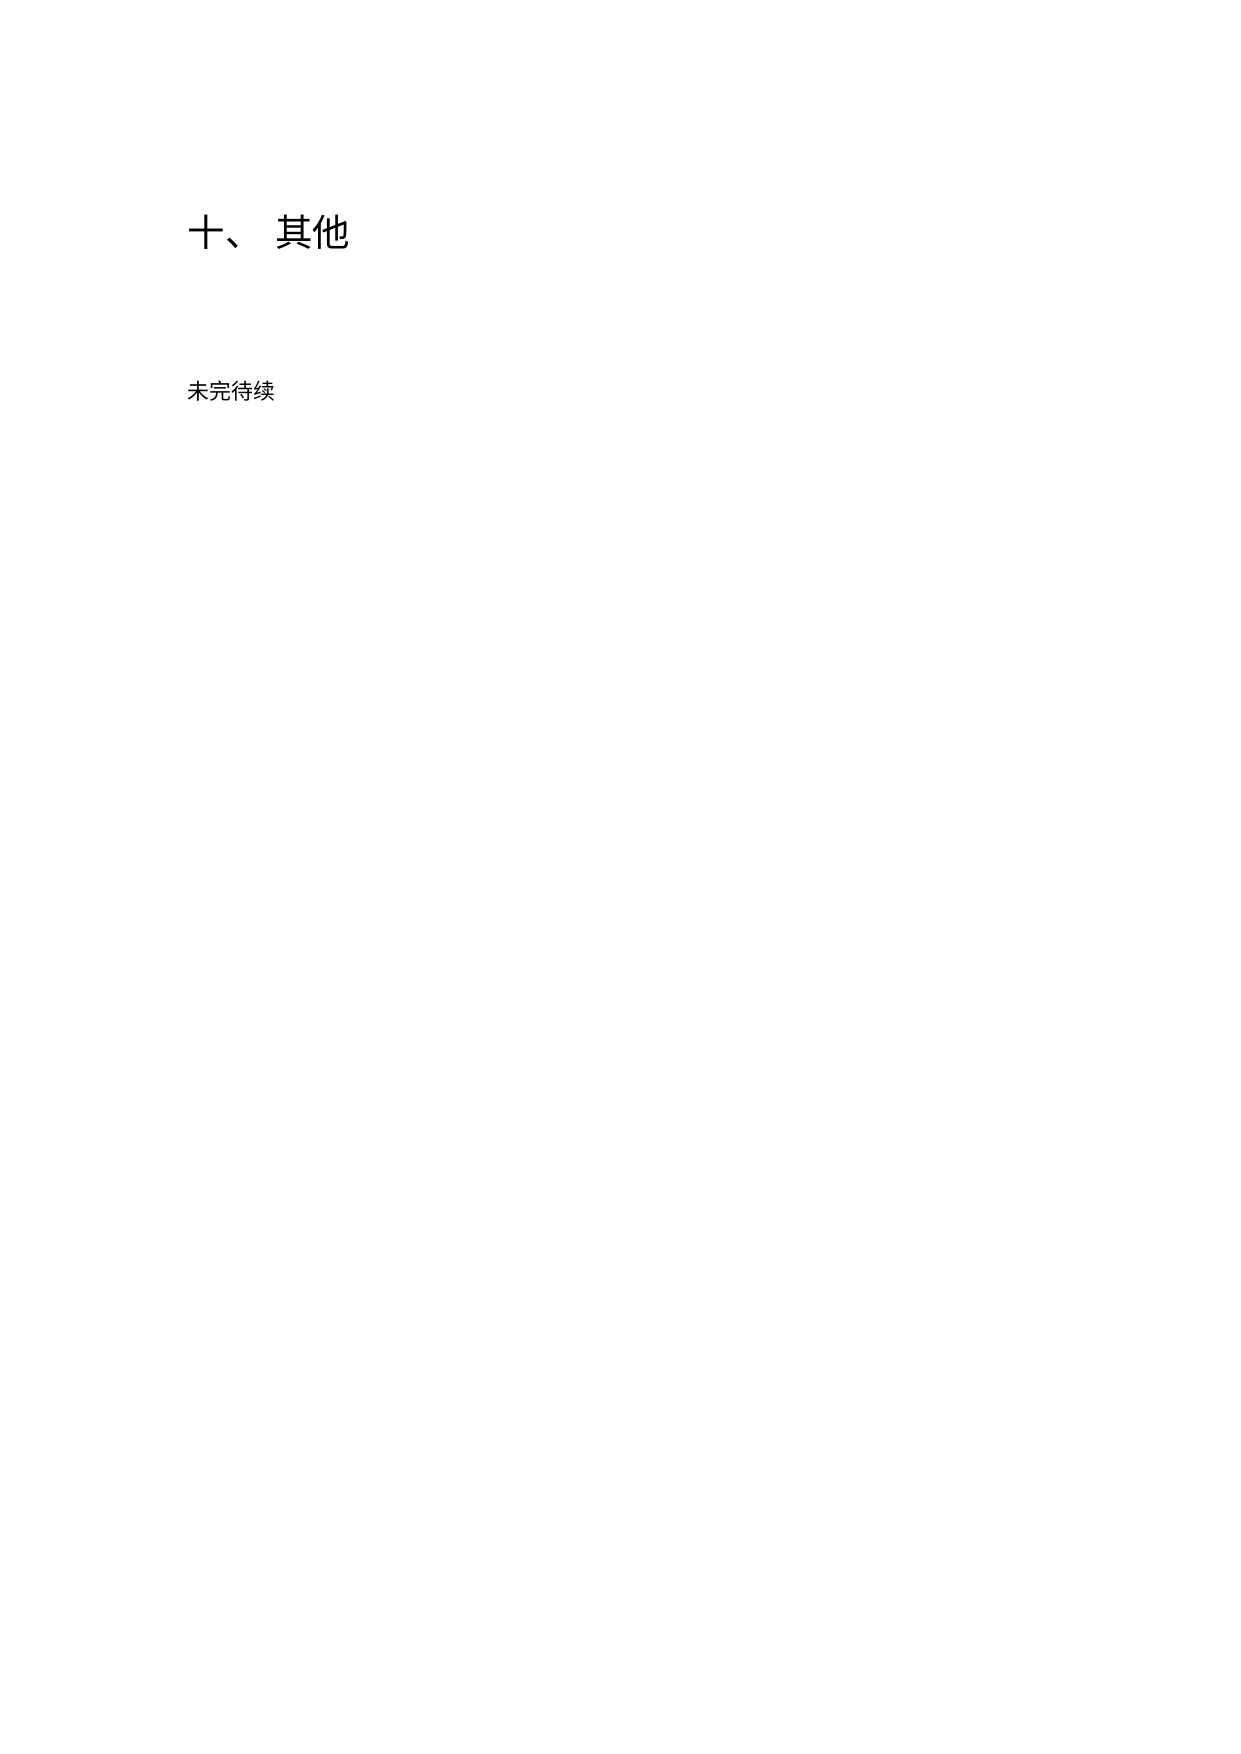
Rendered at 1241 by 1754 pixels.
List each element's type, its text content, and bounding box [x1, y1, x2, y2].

text 未完待续 [187, 373, 1053, 406]
subtitle 其他 [187, 197, 1053, 262]
